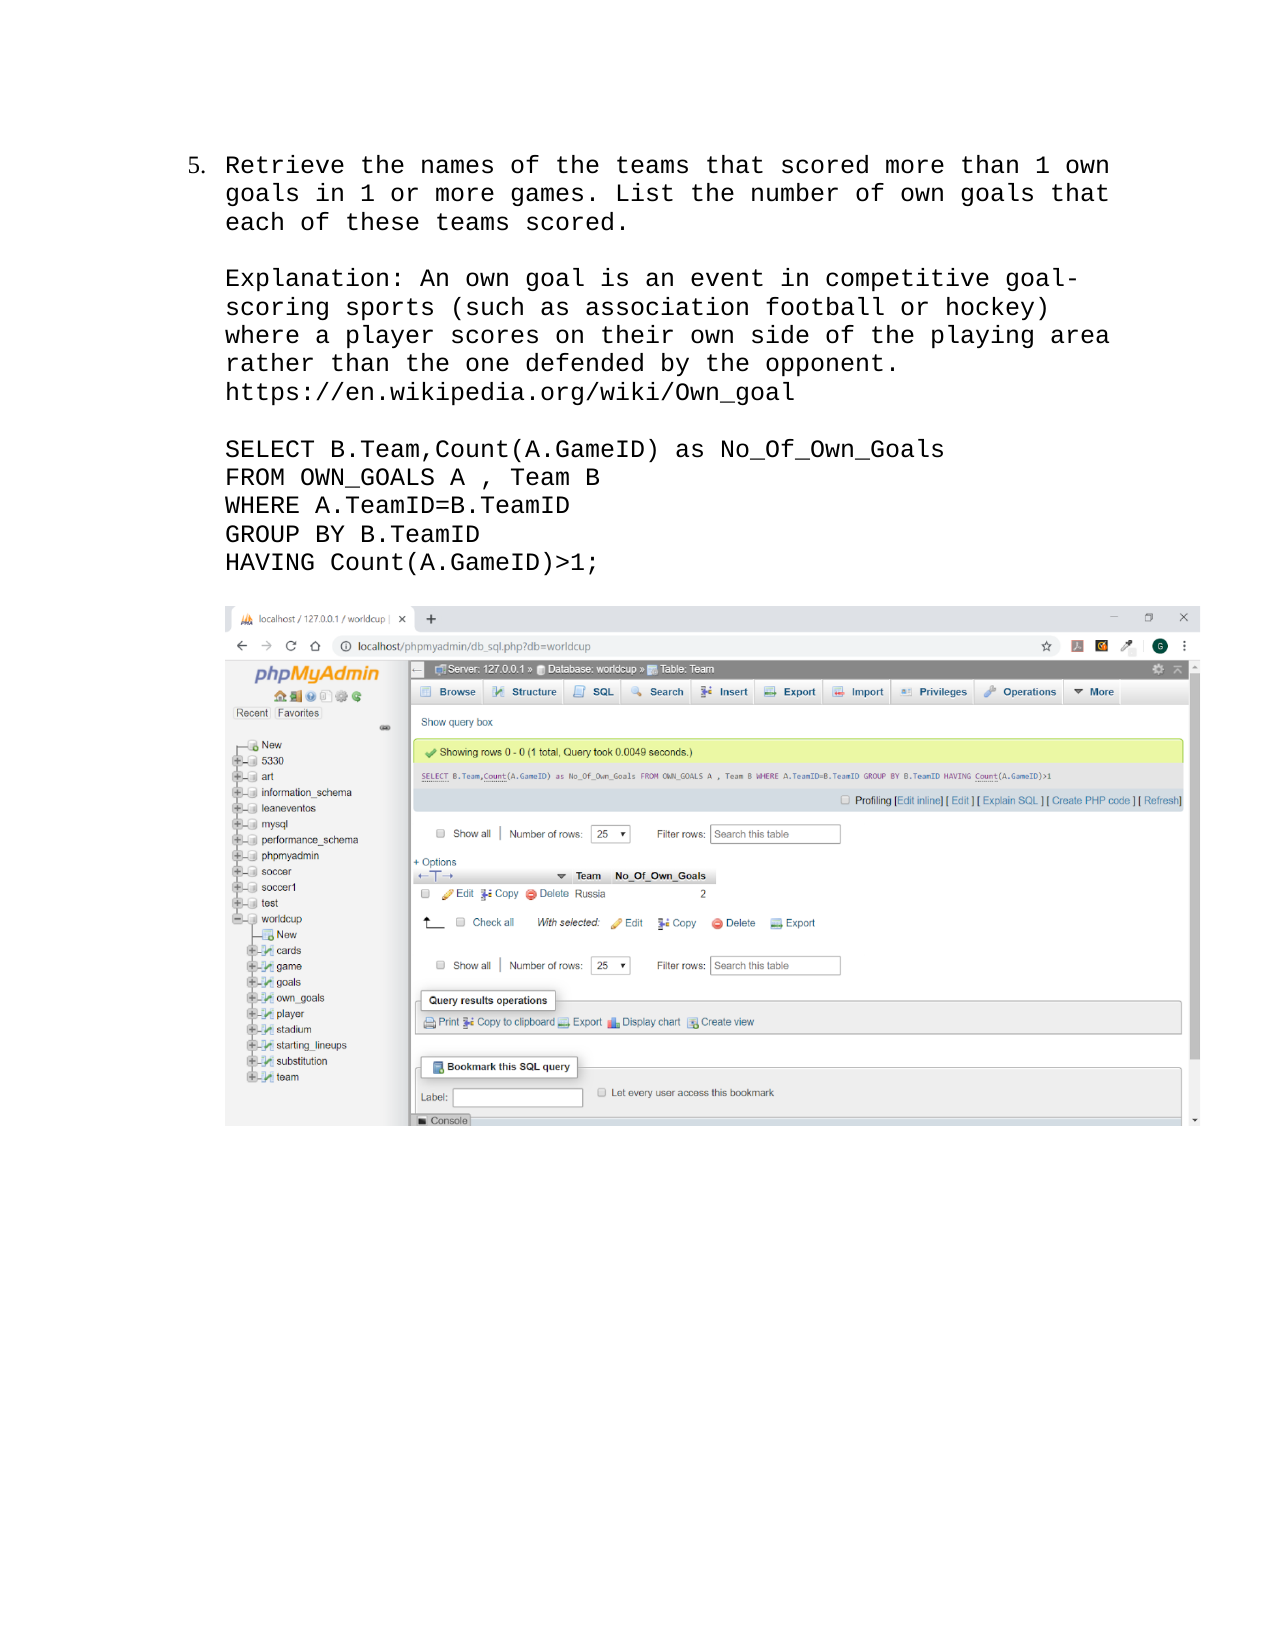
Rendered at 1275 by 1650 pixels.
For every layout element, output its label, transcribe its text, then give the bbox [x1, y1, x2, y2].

text SELECT B.Team,Count(A.GameID) as No_Of_Own_Goals [225, 436, 1125, 464]
text GROUP BY B.TeamID [225, 521, 1125, 549]
text FROM OWN_GOALS A , Team B [225, 464, 1125, 493]
text Explanation: An own goal is an event in competitive goal-scoring sports (such as association football or hockey) where a player scores on their own side of the playing area rather than the one defended by the opponent. https://en.wikipedia.org/wiki/Own_goal [225, 266, 1125, 407]
text WHERE A.TeamID=B.TeamID [225, 493, 1125, 521]
picture [225, 606, 1200, 1126]
list Retrieve the names of the teams that scored more than 1 own goals in 1 or more games. List the number of own goals that each of these teams scored. [187, 150, 1125, 237]
text HAVING Count(A.GameID)>1; [225, 549, 1125, 578]
